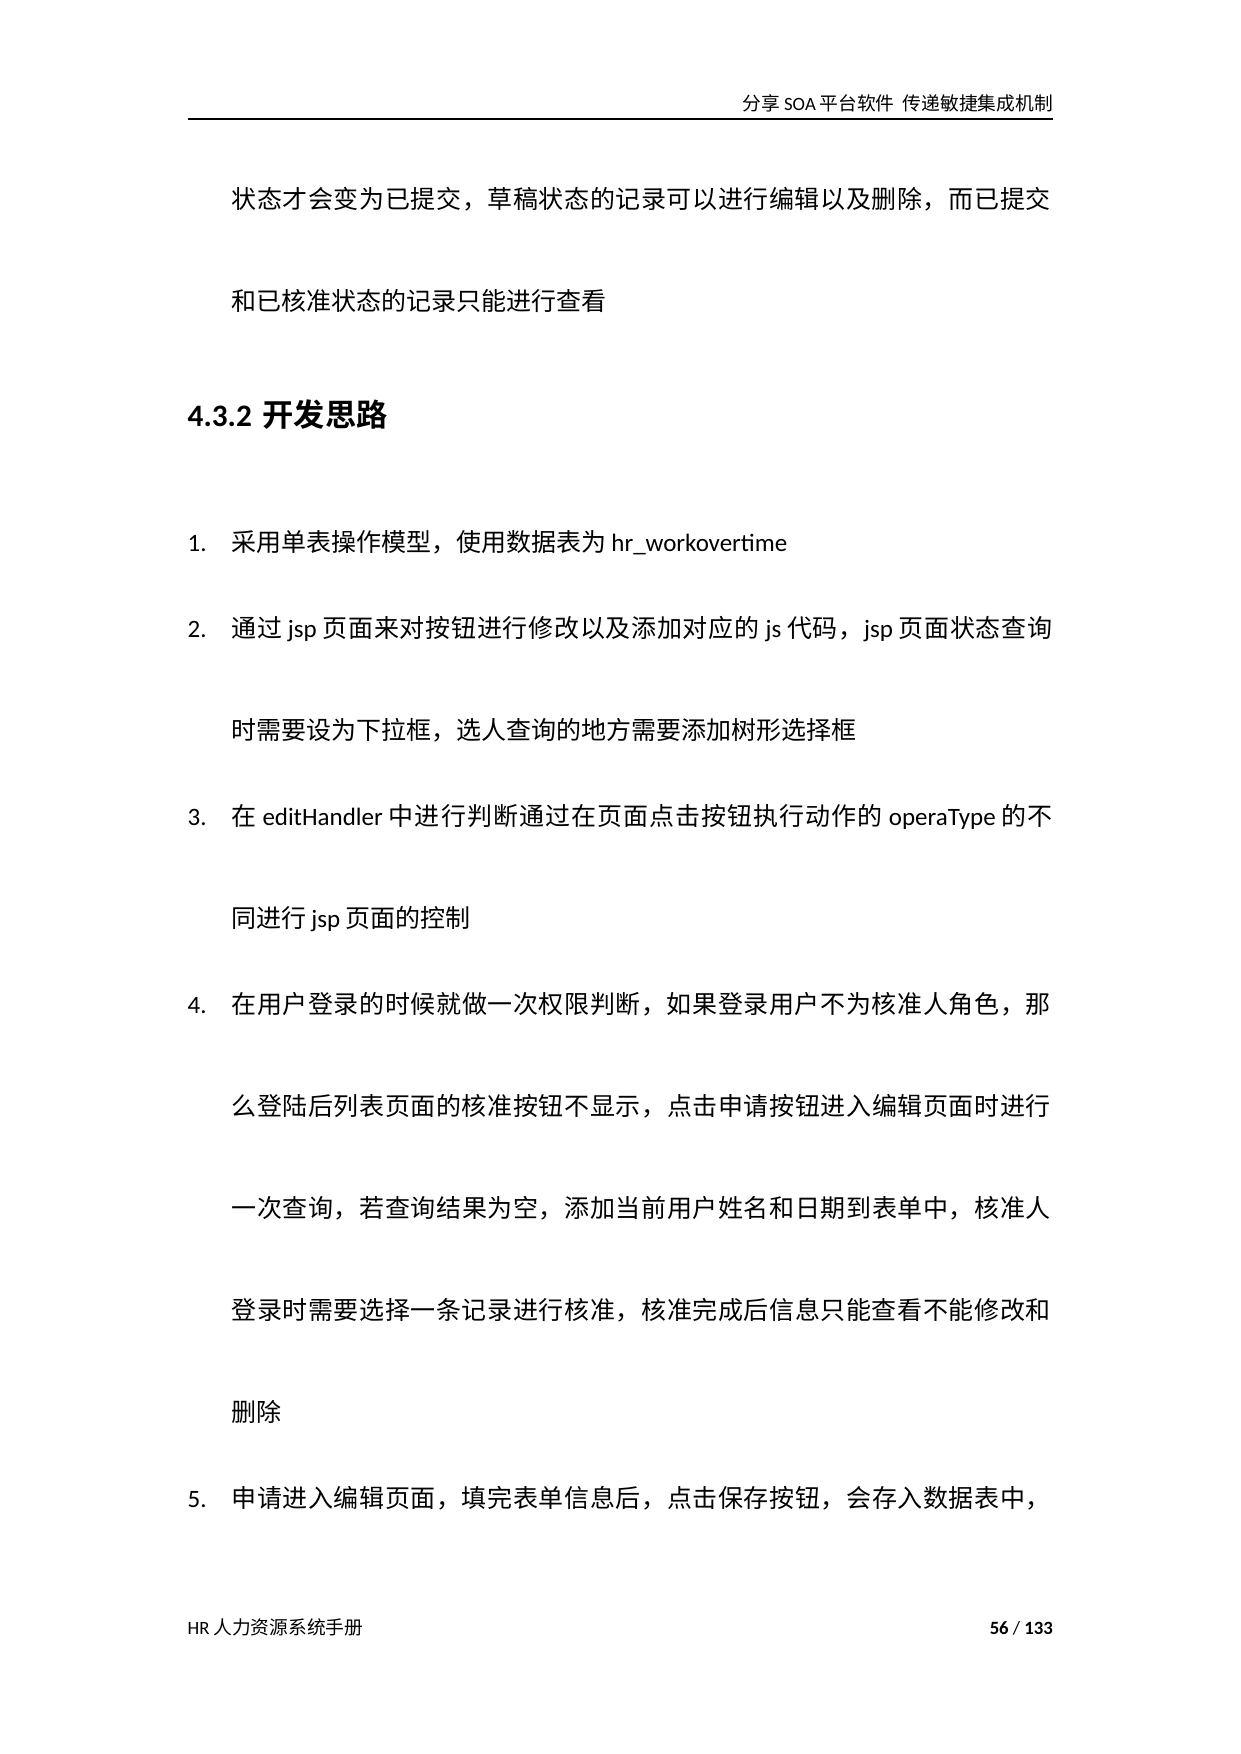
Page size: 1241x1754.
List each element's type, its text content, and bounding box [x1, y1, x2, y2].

list 采用单表操作模型，使用数据表为hr_workovertime [187, 507, 1053, 575]
list 通过jsp页面来对按钮进行修改以及添加对应的js代码，jsp页面状态查询时需要设为下拉框，选人查询的地方需要添加树形选择框 [187, 593, 1053, 763]
list 在用户登录的时候就做一次权限判断，如果登录用户不为核准人角色，那么登陆后列表页面的核准按钮不显示，点击申请按钮进入编辑页面时进行一次查询，若查询结果为空，添加当前用户姓名和日期到表单中，核准人登录时需要选择一条记录进行核准，核准完成后信息只能查看不能修改和删除 [187, 969, 1053, 1444]
subtitle 开发思路 [187, 379, 1053, 447]
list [187, 164, 1053, 334]
list 在editHandler中进行判断通过在页面点击按钮执行动作的operaType的不同进行jsp页面的控制 [187, 781, 1053, 951]
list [187, 1462, 1053, 1530]
